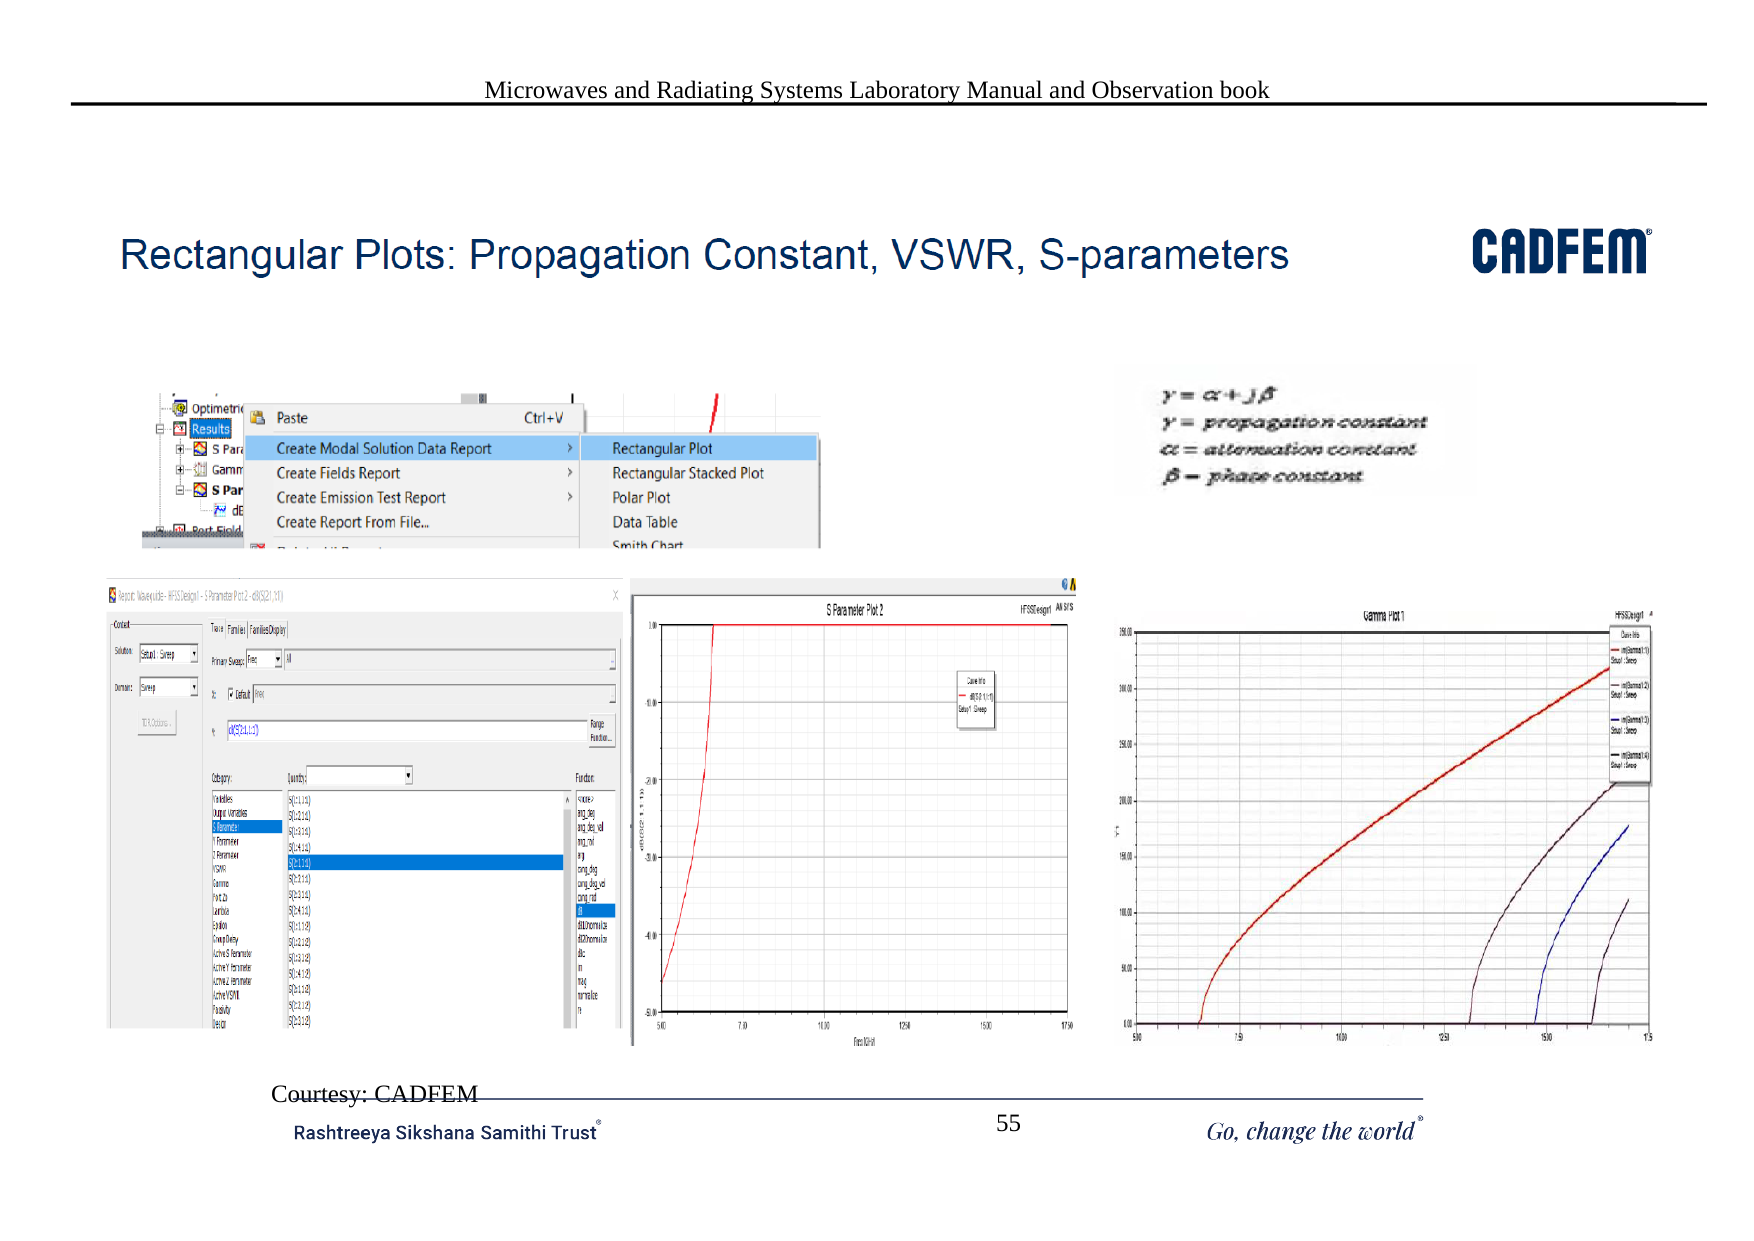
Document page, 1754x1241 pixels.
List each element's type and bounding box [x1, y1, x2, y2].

picture [281, 1088, 1430, 1148]
picture [70, 211, 1684, 1052]
